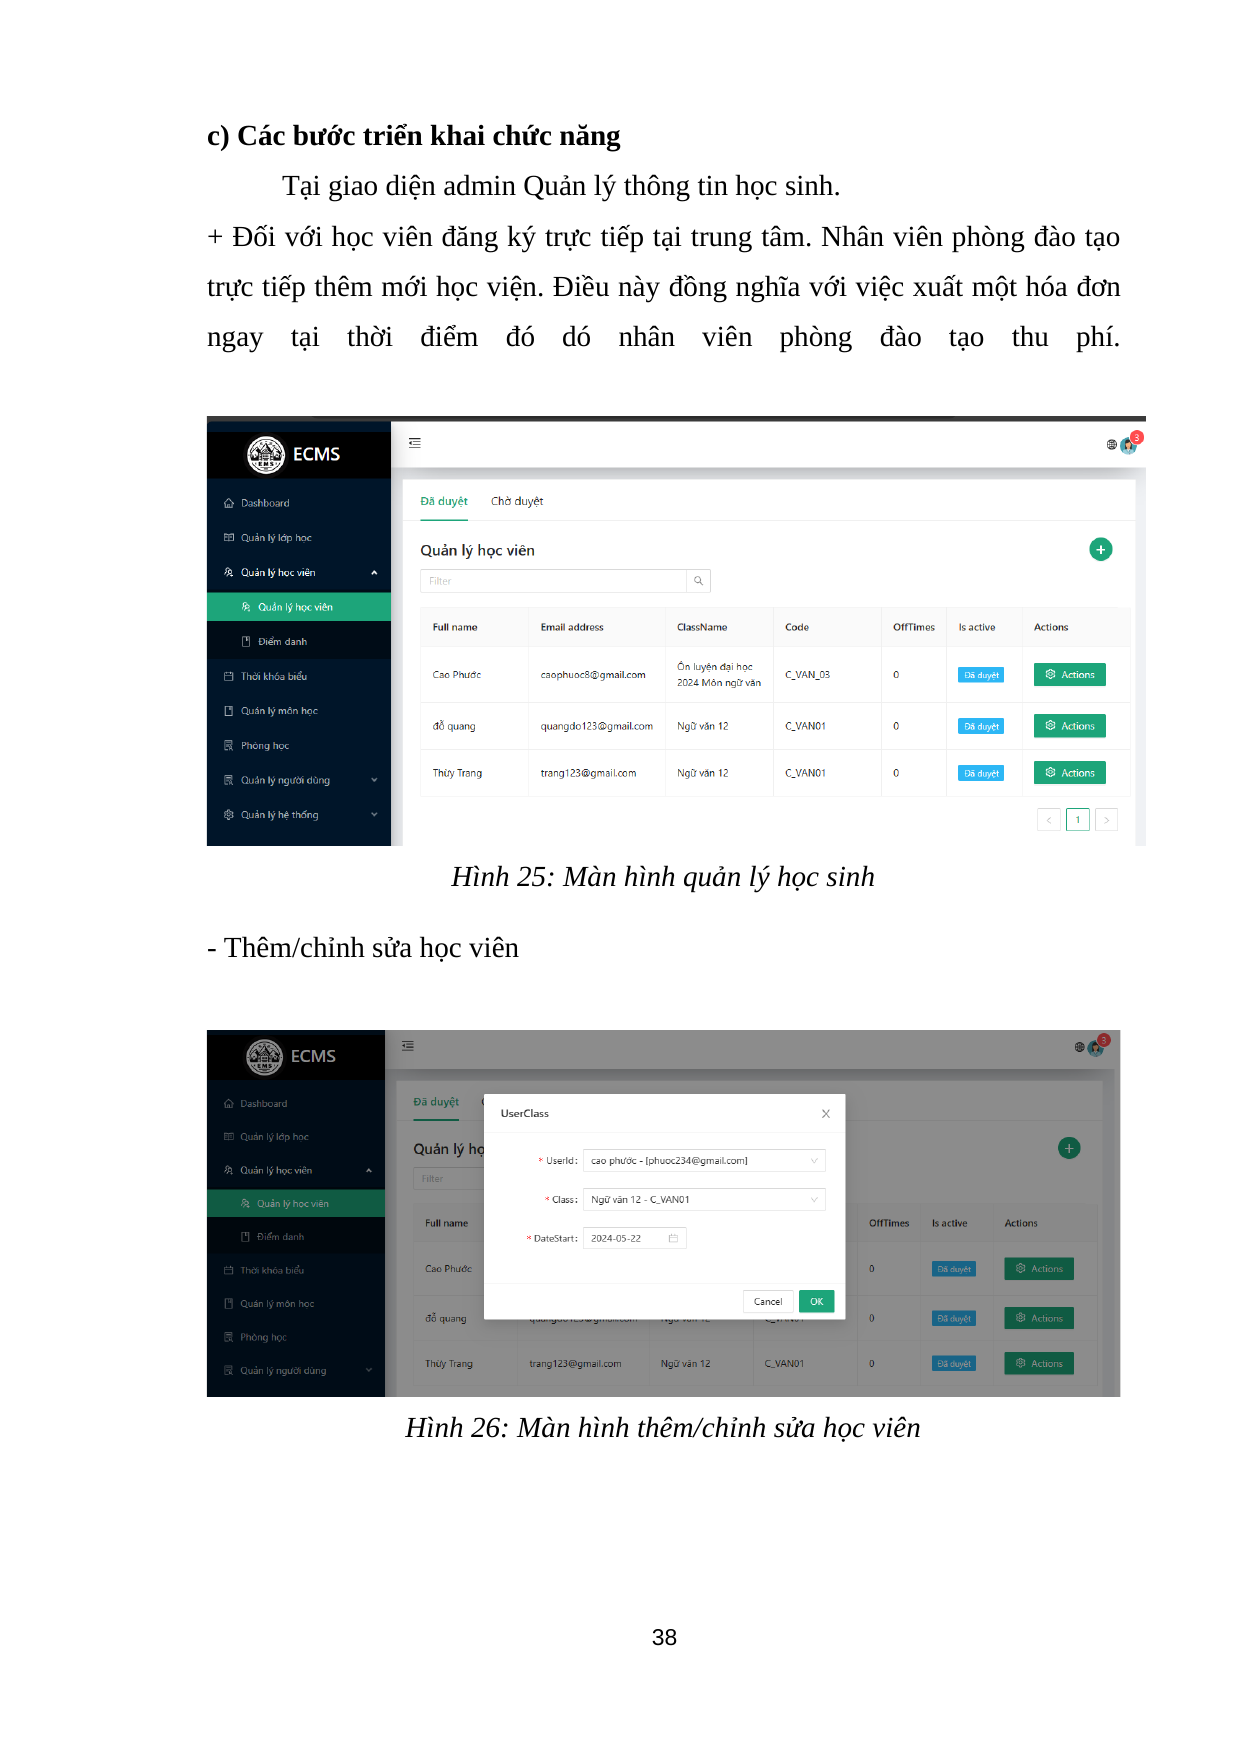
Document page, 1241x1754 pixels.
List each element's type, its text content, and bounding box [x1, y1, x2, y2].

picture [206, 416, 1146, 846]
text c) Các bước triển khai chức năng [207, 118, 1122, 152]
text - Thêm/chỉnh sửa học viên [207, 930, 1122, 963]
text Tại giao diện admin Quản lý thông tin học sinh. [207, 168, 1122, 202]
text Hình 25: Màn hình quản lý học sinh [207, 859, 1122, 892]
text + Đối với học viên đăng ký trực tiếp tại trung tâm. Nhân viên phòng đào tạo trực tiếp thêm mới học viện. Điều này đồng nghĩa với việc xuất một hóa đơn ngay tại thời điểm đó dó nhân viên phòng đào tạo thu phí. [207, 219, 1122, 416]
picture [206, 1030, 1121, 1397]
text Hình 26: Màn hình thêm/chỉnh sửa học viên [207, 1410, 1122, 1443]
